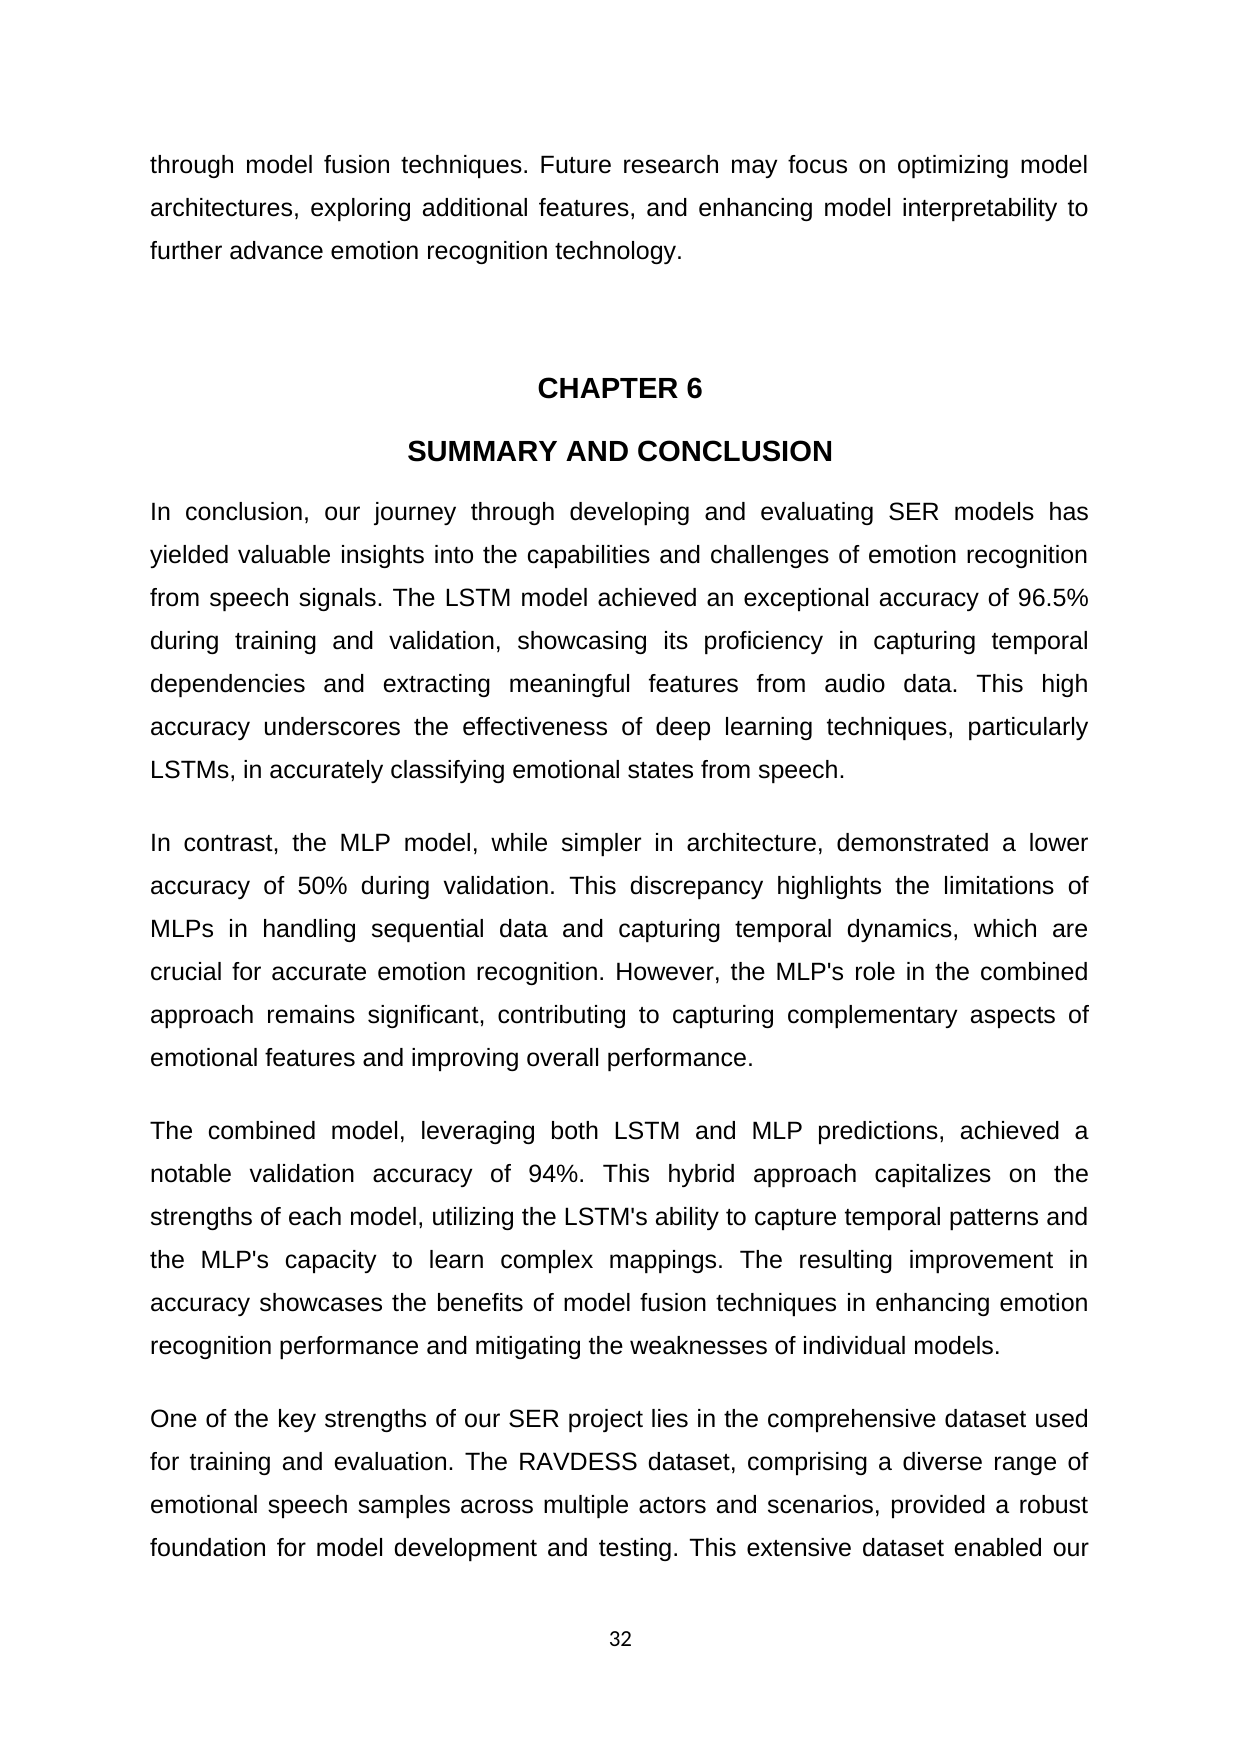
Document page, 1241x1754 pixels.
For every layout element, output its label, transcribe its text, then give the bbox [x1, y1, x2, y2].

text In contrast, the MLP model, while simpler in architecture, demonstrated a lower accuracy of 50% during validation. This discrepancy highlights the limitations of MLPs in handling sequential data and capturing temporal dynamics, which are crucial for accurate emotion recognition. However, the MLP's role in the combined approach remains significant, contributing to capturing complementary aspects of emotional features and improving overall performance. [150, 828, 1090, 1072]
text The combined model, leveraging both LSTM and MLP predictions, achieved a notable validation accuracy of 94%. This hybrid approach capitalizes on the strengths of each model, utilizing the LSTM's ability to capture temporal patterns and the MLP's capacity to learn complex mappings. The resulting improvement in accuracy showcases the benefits of model fusion techniques in enhancing emotion recognition performance and mitigating the weaknesses of individual models. [150, 1116, 1090, 1360]
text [150, 1403, 1090, 1562]
text In conclusion, our journey through developing and evaluating SER models has yielded valuable insights into the capabilities and challenges of emotion recognition from speech signals. The LSTM model achieved an exceptional accuracy of 96.5% during training and validation, showcasing its proficiency in capturing temporal dependencies and extracting meaningful features from audio data. This high accuracy underscores the effectiveness of deep learning techniques, particularly LSTMs, in accurately classifying emotional states from speech. [150, 497, 1090, 784]
text CHAPTER 6 [150, 371, 1090, 405]
text SUMMARY AND CONCLUSION [150, 434, 1090, 467]
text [150, 150, 1090, 265]
